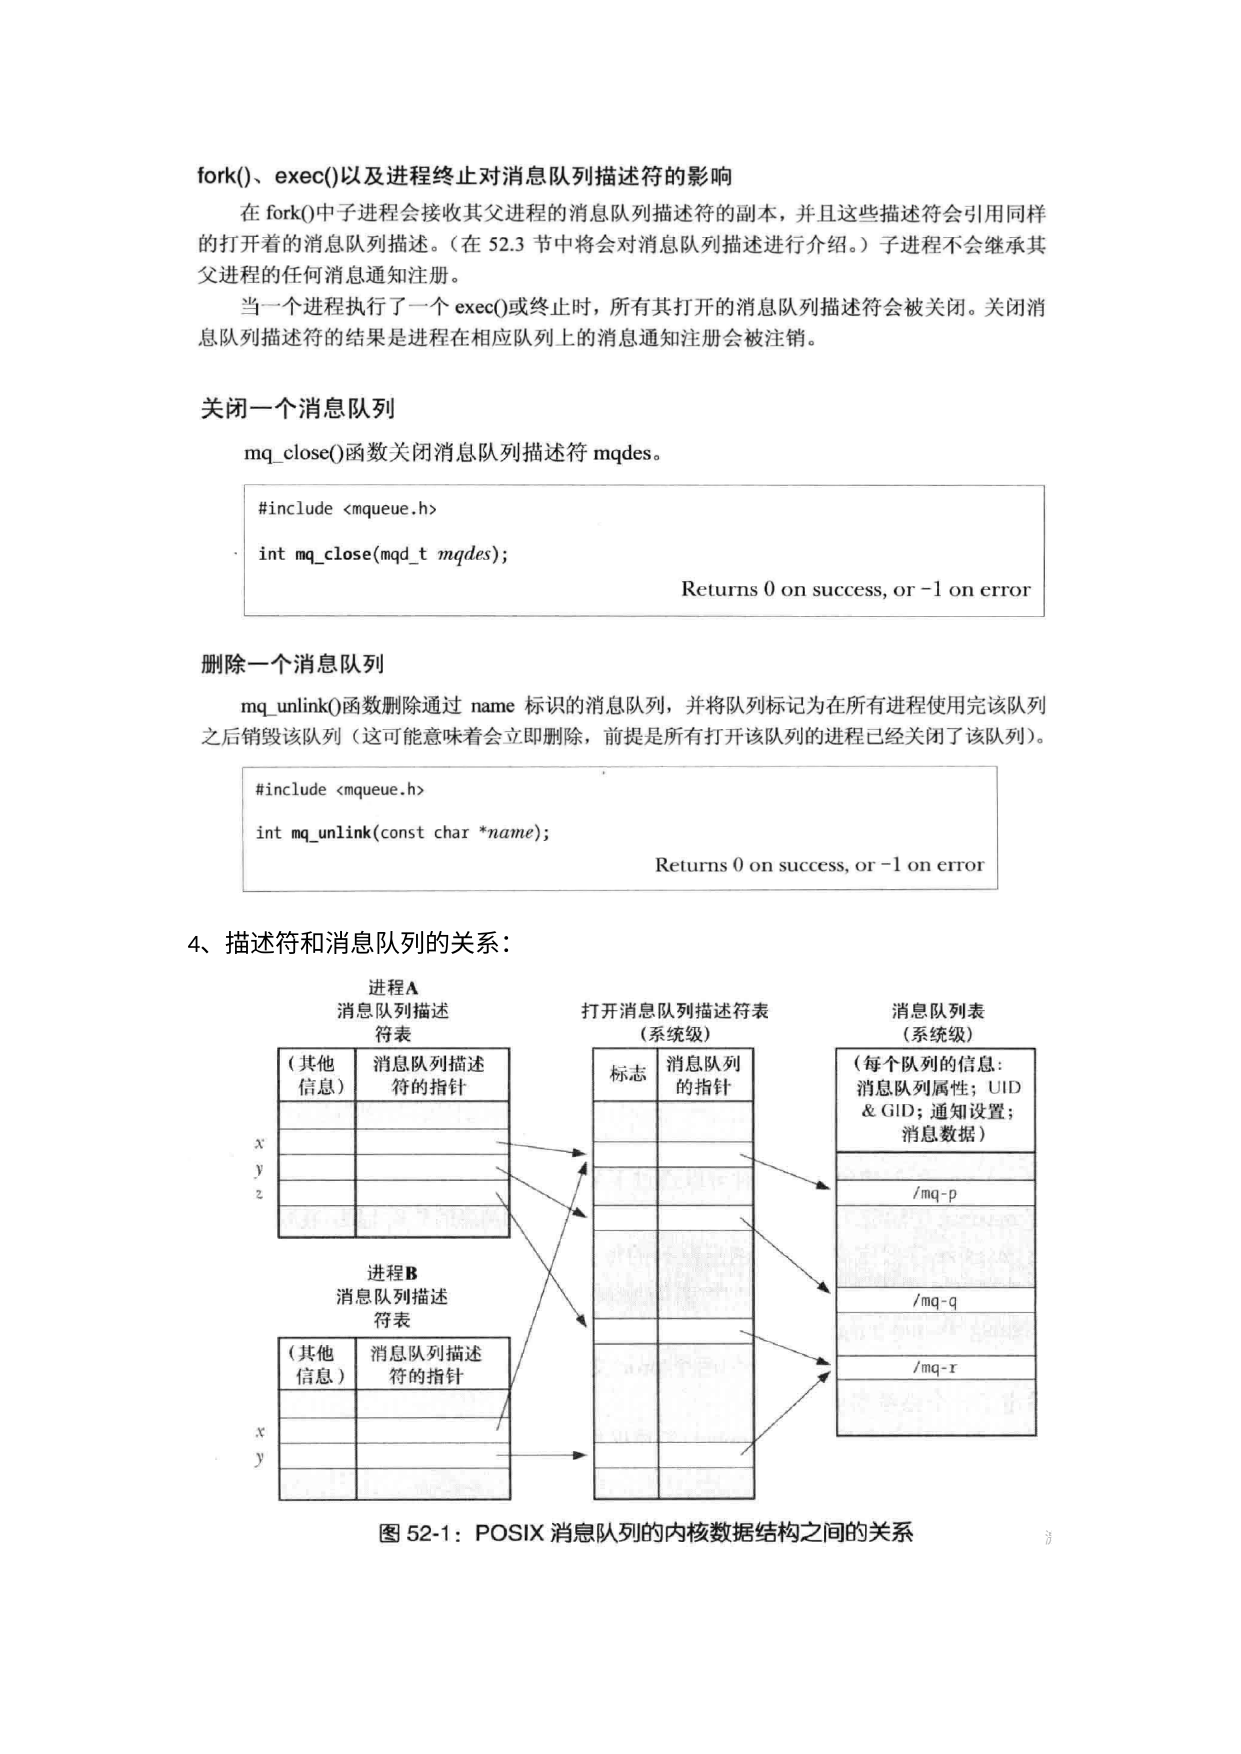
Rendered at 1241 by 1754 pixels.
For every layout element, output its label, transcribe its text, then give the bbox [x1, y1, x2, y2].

picture [187, 974, 1052, 1549]
picture [187, 389, 1053, 621]
list 描述符和消息队列的关系： [187, 909, 1053, 974]
picture [187, 162, 1052, 350]
picture [187, 649, 1051, 893]
